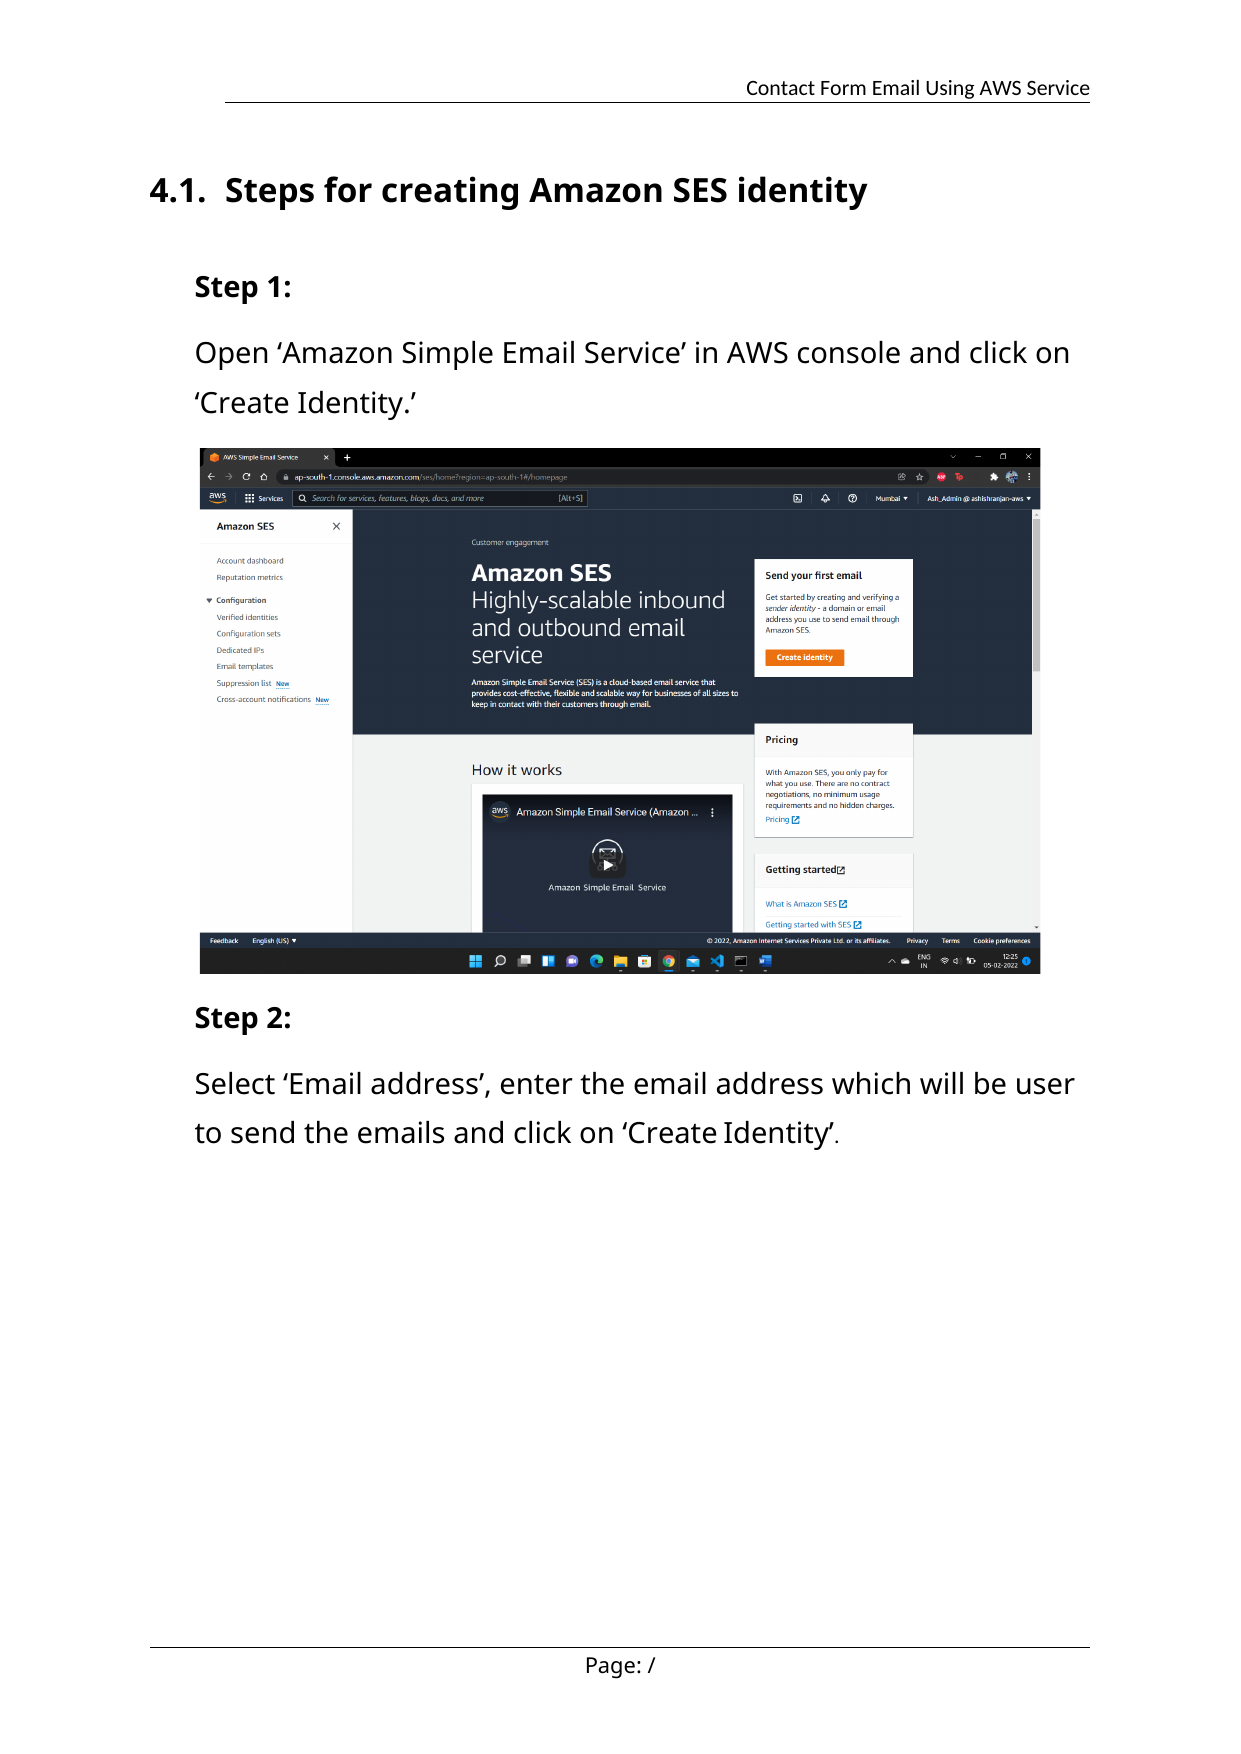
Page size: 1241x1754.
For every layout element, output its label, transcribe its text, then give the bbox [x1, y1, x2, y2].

list Step 1: [194, 266, 1090, 306]
text Open ‘Amazon Simple Email Service’ in AWS console and click on ‘Create Identity.’ [194, 332, 1090, 422]
list Step 2: [194, 997, 1090, 1037]
picture [199, 448, 1041, 974]
subtitle Steps for creating Amazon SES identity [149, 167, 1090, 212]
text Select ‘Email address’, enter the email address which will be user to send the emails and click on ‘Create Identity’. [194, 1063, 1090, 1152]
